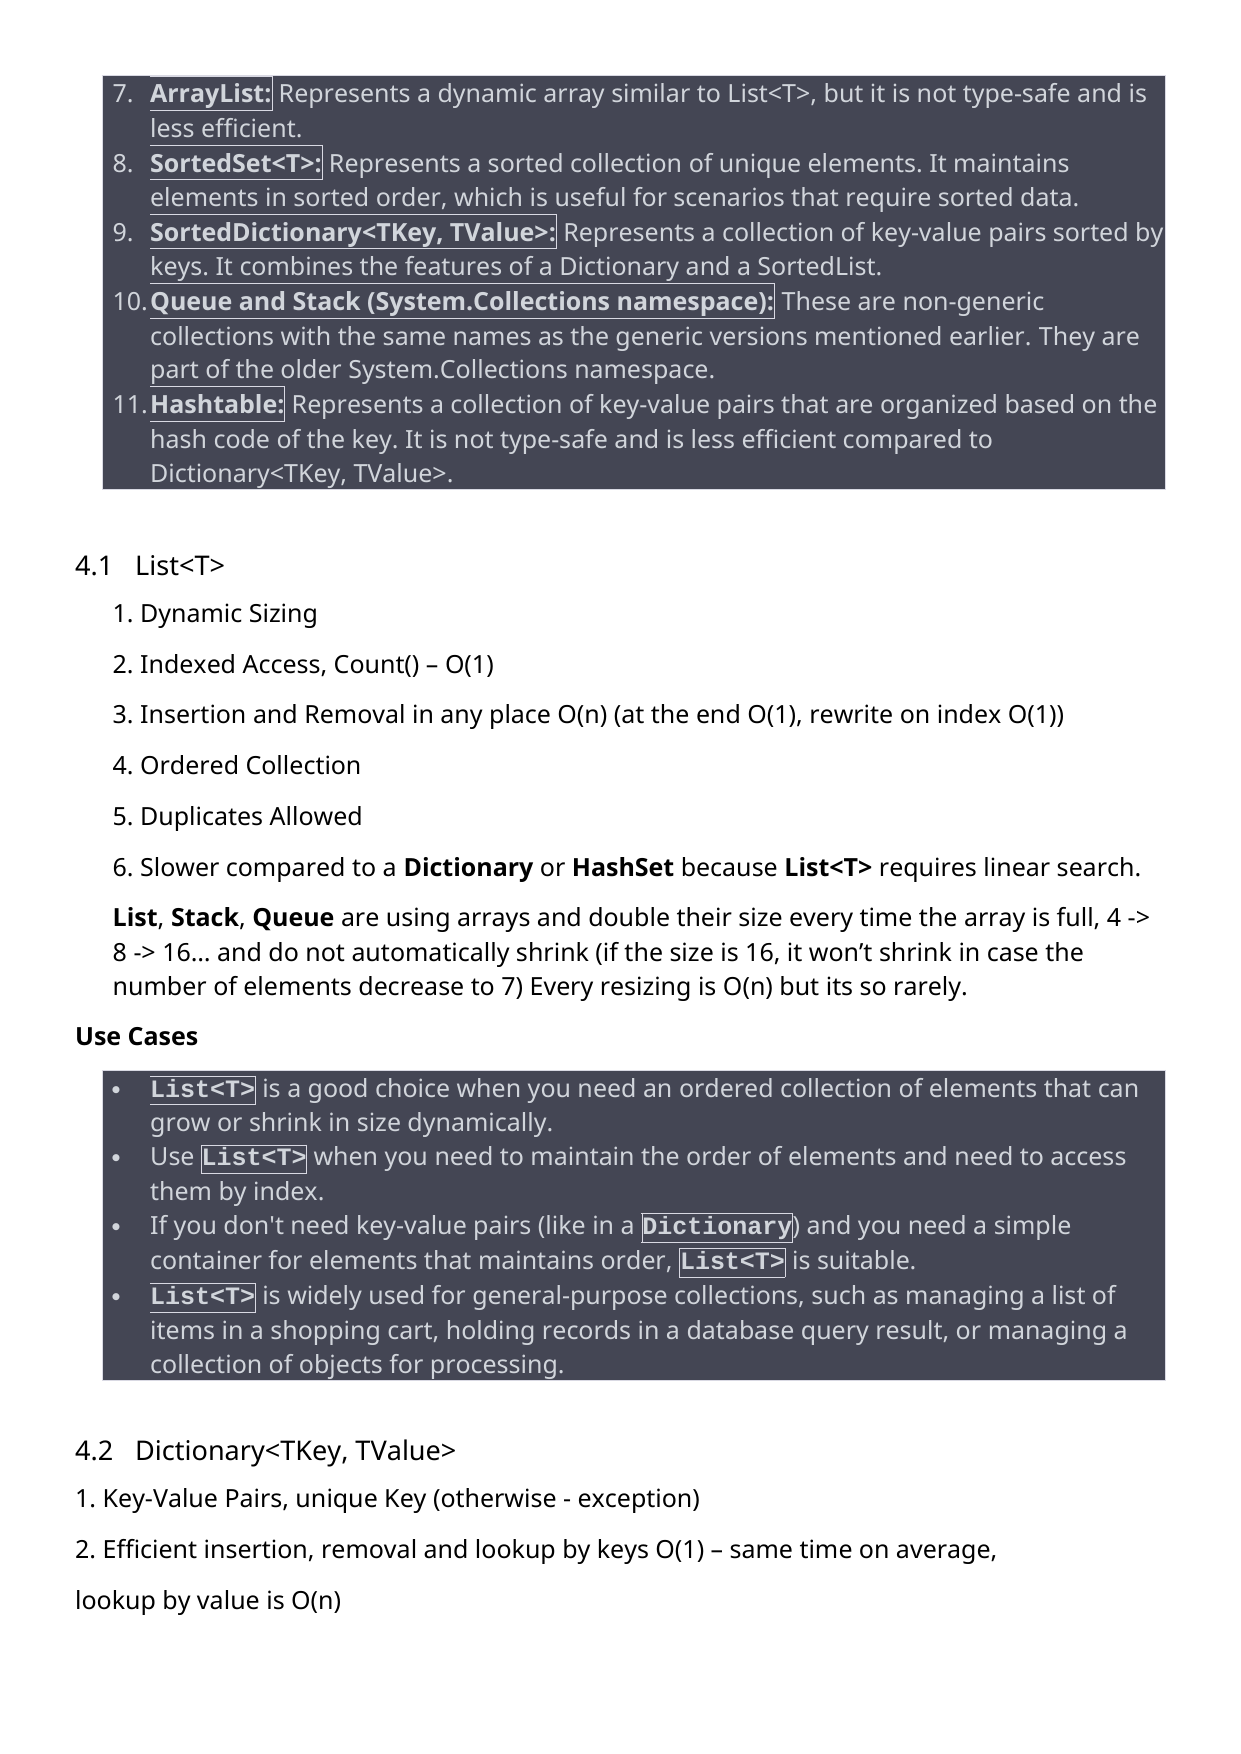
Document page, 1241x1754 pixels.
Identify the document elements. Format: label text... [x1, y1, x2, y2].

text 2. Indexed Access, Count() – O(1) [112, 646, 1165, 681]
list If you don't need key-value pairs (like in a Dictionary) and you need a simple container for elements that maintains order, List<T> is suitable. [103, 1207, 1165, 1277]
text 1. Dynamic Sizing [112, 596, 1165, 630]
text 2. Efficient insertion, removal and lookup by keys O(1) – same time on average, [75, 1532, 1165, 1566]
text 3. Insertion and Removal in any place O(n) (at the end O(1), rewrite on index O(1)) [112, 697, 1165, 731]
list Use List<T> when you need to maintain the order of elements and need to access them by index. [103, 1138, 1165, 1207]
list Hashtable: Represents a collection of key-value pairs that are organized based on the hash code of the key. It is not type-safe and is less efficient compared to Dictionary<TKey, TValue>. [103, 386, 1165, 489]
subtitle Dictionary<TKey, TValue> [75, 1432, 1165, 1468]
text 4. Ordered Collection [112, 748, 1165, 782]
list SortedSet<T>: Represents a sorted collection of unique elements. It maintains elements in sorted order, which is useful for scenarios that require sorted data. [103, 144, 1165, 213]
list SortedDictionary<TKey, TValue>: Represents a collection of key-value pairs sorted by keys. It combines the features of a Dictionary and a SortedList. [103, 213, 1165, 282]
list List<T> is widely used for general-purpose collections, such as managing a list of items in a shopping cart, holding records in a database query result, or managing a collection of objects for processing. [103, 1277, 1165, 1380]
list ArrayList: Represents a dynamic array similar to List<T>, but it is not type-safe and is less efficient. [103, 76, 1165, 144]
text 6. Slower compared to a Dictionary or HashSet because List<T> requires linear search. [112, 849, 1165, 883]
text Use Cases [75, 1019, 1165, 1053]
text 1. Key-Value Pairs, unique Key (otherwise - exception) [75, 1481, 1165, 1515]
text List, Stack, Queue are using arrays and double their size every time the array is full, 4 -> 8 -> 16… and do not automatically shrink (if the size is 16, it won’t shrink in case the number of elements decrease to 7) Every resizing is O(n) but its so rarely. [112, 900, 1165, 1002]
text 5. Duplicates Allowed [112, 799, 1165, 833]
list List<T> is a good choice when you need an ordered collection of elements that can grow or shrink in size dynamically. [103, 1071, 1165, 1138]
subtitle List<T> [75, 546, 1165, 583]
text lookup by value is O(n) [75, 1582, 1165, 1617]
list Queue and Stack (System.Collections namespace): These are non-generic collections with the same names as the generic versions mentioned earlier. They are part of the older System.Collections namespace. [103, 282, 1165, 386]
